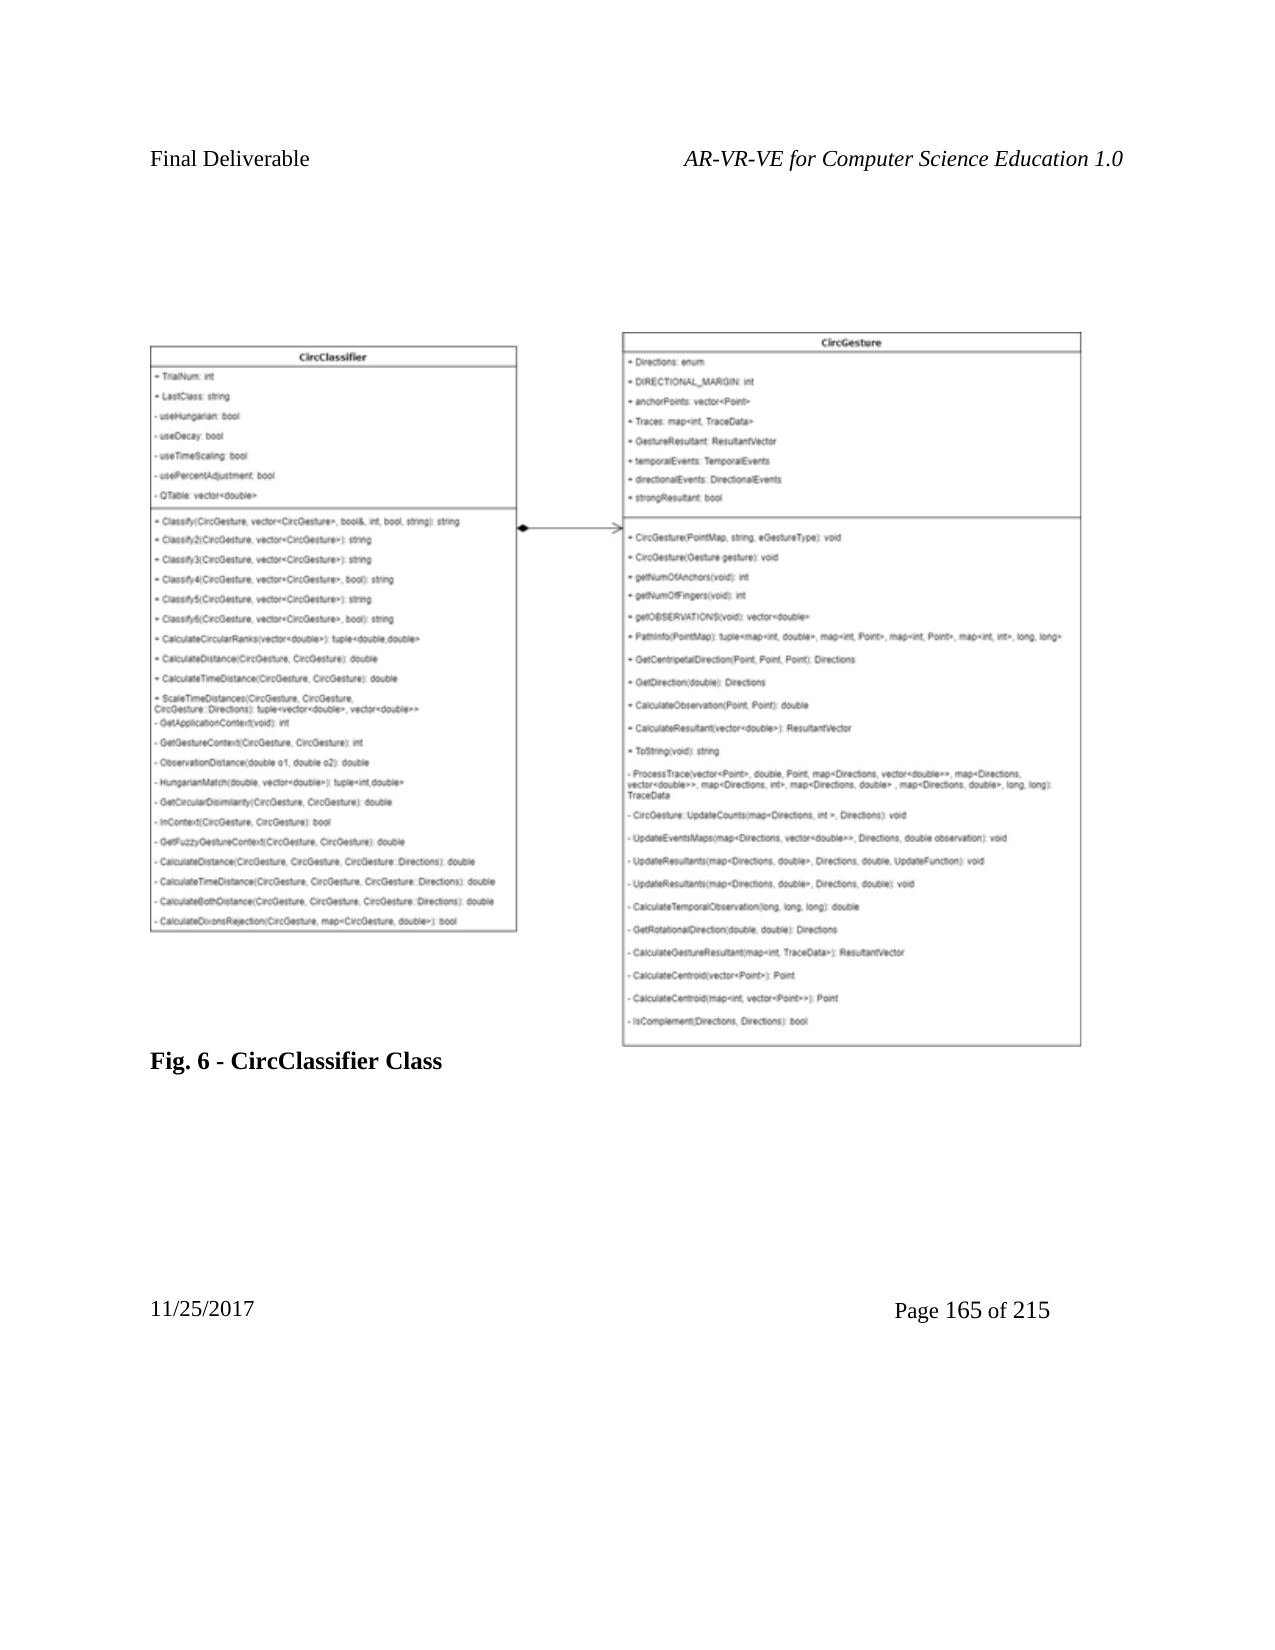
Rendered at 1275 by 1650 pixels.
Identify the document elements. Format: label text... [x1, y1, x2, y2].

picture [150, 332, 1082, 1047]
text Fig. 6 - CircClassifier Class [150, 1046, 1125, 1075]
